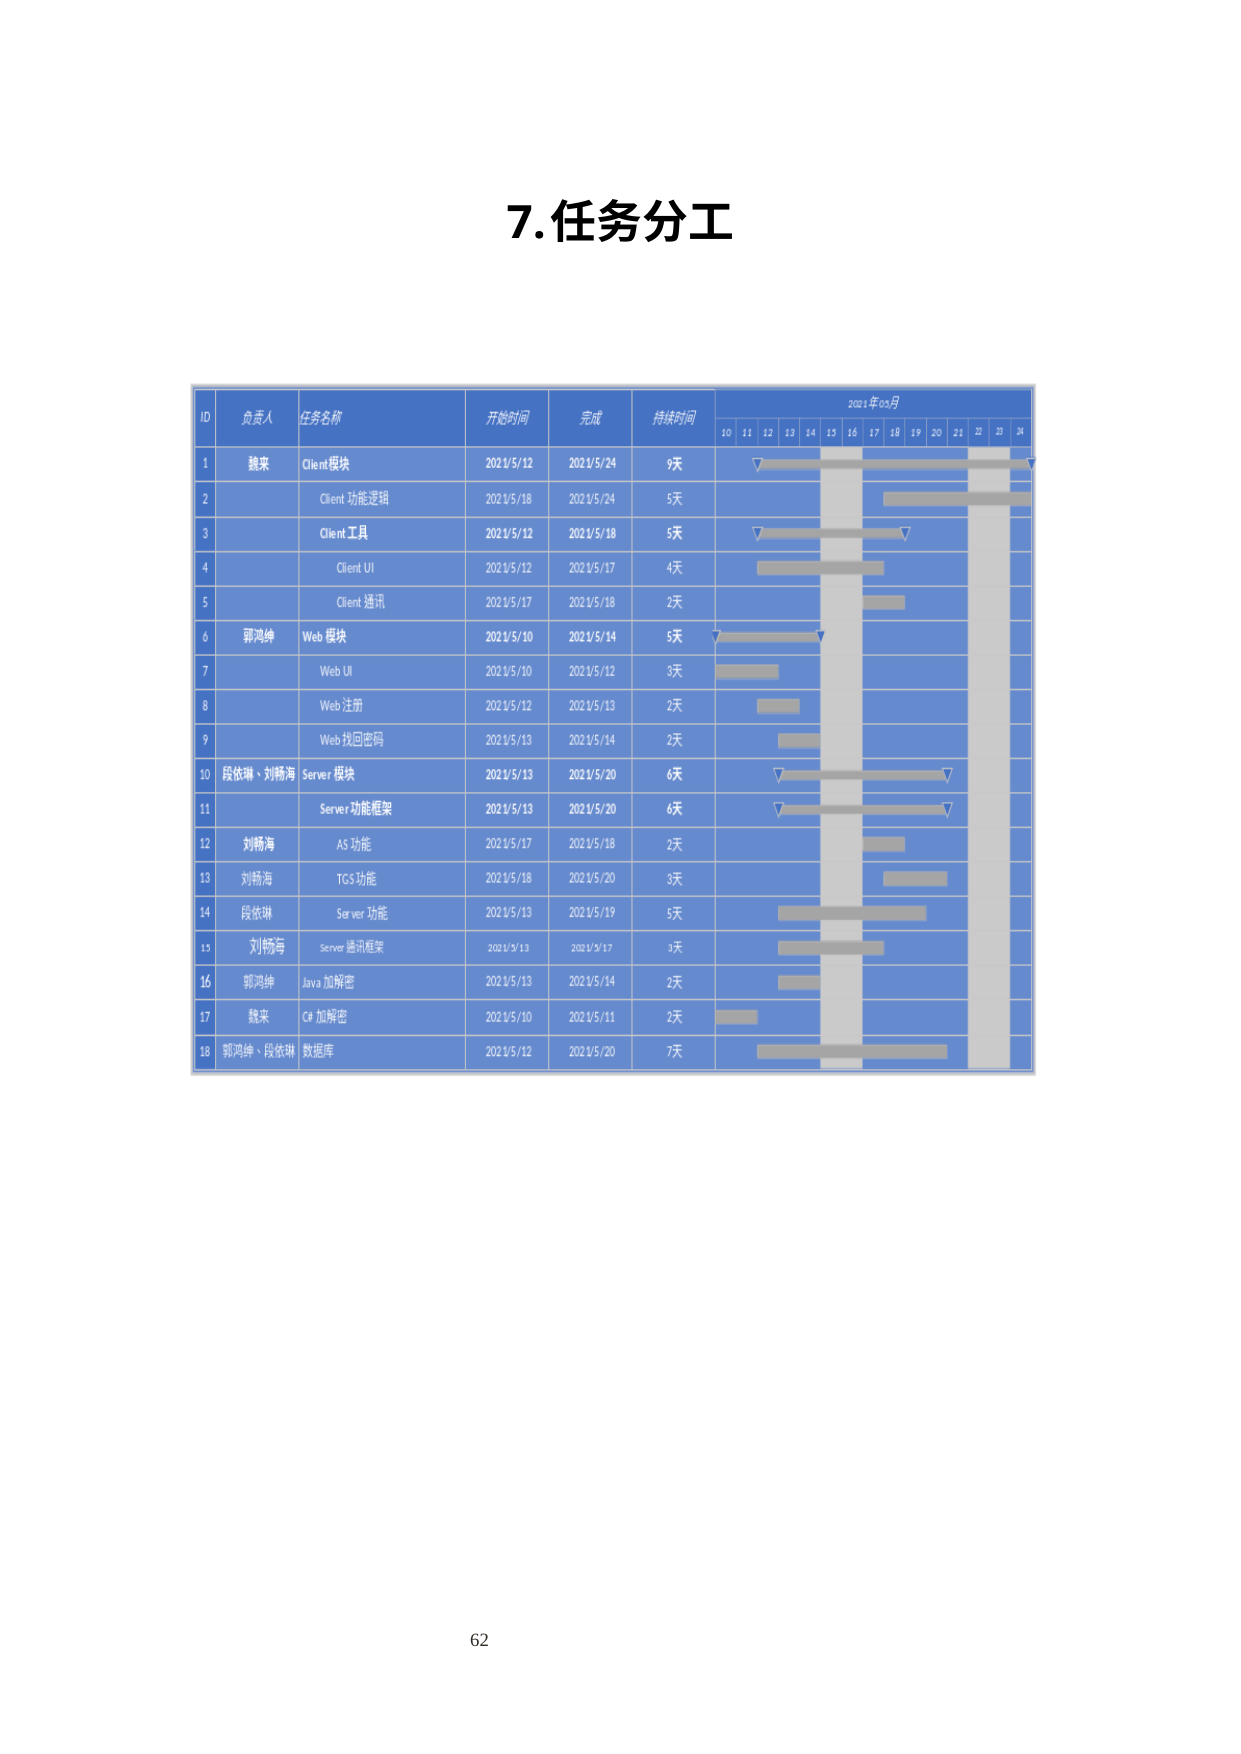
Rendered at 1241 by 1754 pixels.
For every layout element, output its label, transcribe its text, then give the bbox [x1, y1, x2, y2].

subtitle 任务分工 [187, 185, 1053, 252]
